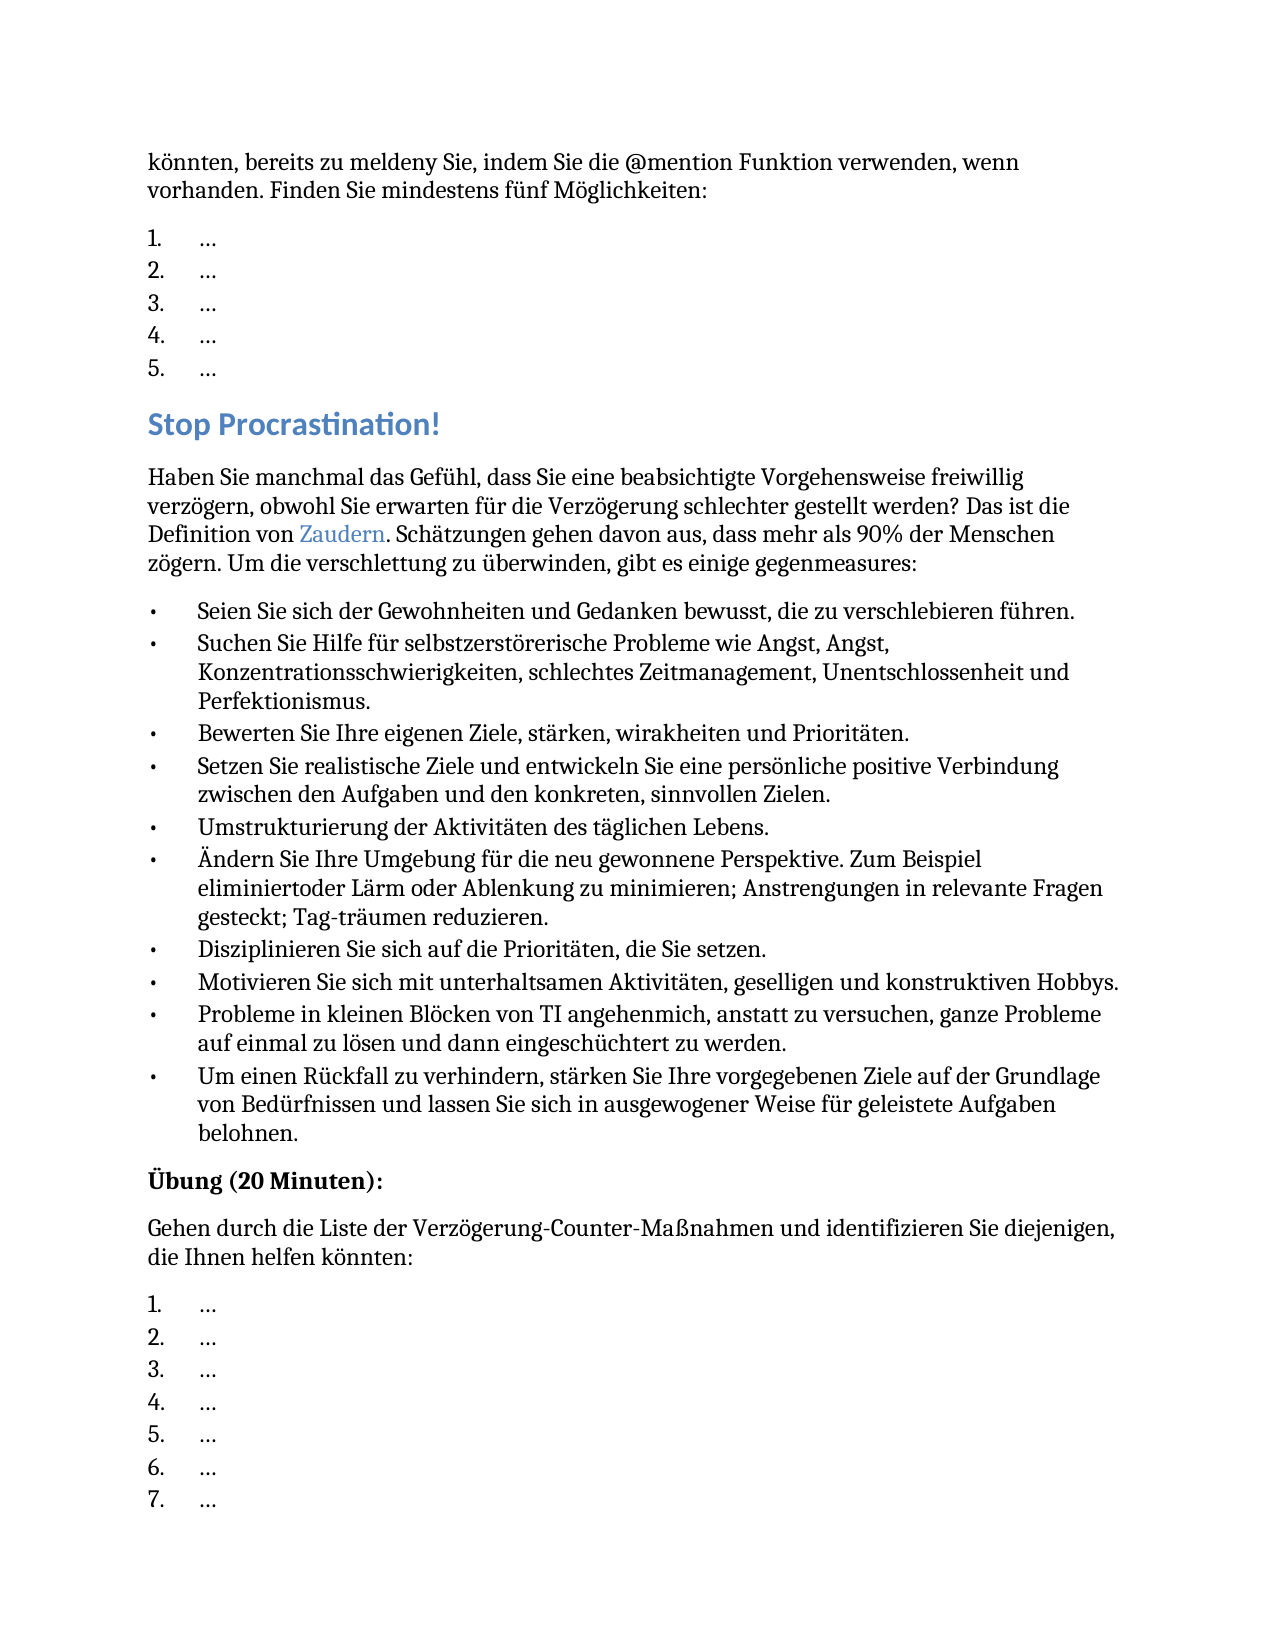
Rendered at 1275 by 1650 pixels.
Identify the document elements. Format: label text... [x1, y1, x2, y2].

list … [148, 1485, 1127, 1514]
text Gehen durch die Liste der Verzögerung-Counter-Maßnahmen und identifizieren Sie diejenigen, die Ihnen helfen könnten: [148, 1214, 1127, 1272]
list Probleme in kleinen Blöcken von TI angehenmich, anstatt zu versuchen, ganze Probleme auf einmal zu lösen und dann eingeschüchtert zu werden. [148, 1000, 1127, 1058]
subtitle Stop Procrastination! [148, 403, 1127, 444]
list Disziplinieren Sie sich auf die Prioritäten, die Sie setzen. [148, 935, 1127, 964]
list … [148, 1420, 1127, 1449]
list … [148, 354, 1127, 383]
list Ändern Sie Ihre Umgebung für die neu gewonnene Perspektive. Zum Beispiel eliminiertoder Lärm oder Ablenkung zu minimieren; Anstrengungen in relevante Fragen gesteckt; Tag-träumen reduzieren. [148, 845, 1127, 932]
list … [148, 1388, 1127, 1417]
text Übung (20 Minuten): [148, 1167, 1127, 1195]
list Um einen Rückfall zu verhindern, stärken Sie Ihre vorgegebenen Ziele auf der Grundlage von Bedürfnissen und lassen Sie sich in ausgewogener Weise für geleistete Aufgaben belohnen. [148, 1062, 1127, 1148]
list … [148, 224, 1127, 253]
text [148, 148, 1127, 205]
list Bewerten Sie Ihre eigenen Ziele, stärken, wirakheiten und Prioritäten. [148, 719, 1127, 748]
list … [148, 1290, 1127, 1319]
text Haben Sie manchmal das Gefühl, dass Sie eine beabsichtigte Vorgehensweise freiwillig verzögern, obwohl Sie erwarten für die Verzögerung schlechter gestellt werden? Das ist die Definition von Zaudern. Schätzungen gehen davon aus, dass mehr als 90% der Menschen zögern. Um die verschlettung zu überwinden, gibt es einige gegenmeasures: [148, 463, 1127, 578]
list … [148, 1453, 1127, 1482]
list … [148, 1323, 1127, 1352]
list Setzen Sie realistische Ziele und entwickeln Sie eine persönliche positive Verbindung zwischen den Aufgaben und den konkreten, sinnvollen Zielen. [148, 752, 1127, 809]
list Umstrukturierung der Aktivitäten des täglichen Lebens. [148, 813, 1127, 842]
list Motivieren Sie sich mit unterhaltsamen Aktivitäten, geselligen und konstruktiven Hobbys. [148, 968, 1127, 997]
list … [148, 256, 1127, 285]
list Suchen Sie Hilfe für selbstzerstörerische Probleme wie Angst, Angst, Konzentrationsschwierigkeiten, schlechtes Zeitmanagement, Unentschlossenheit und Perfektionismus. [148, 629, 1127, 715]
list Seien Sie sich der Gewohnheiten und Gedanken bewusst, die zu verschlebieren führen. [148, 597, 1127, 625]
list … [148, 321, 1127, 350]
list … [148, 289, 1127, 318]
list … [148, 1355, 1127, 1384]
